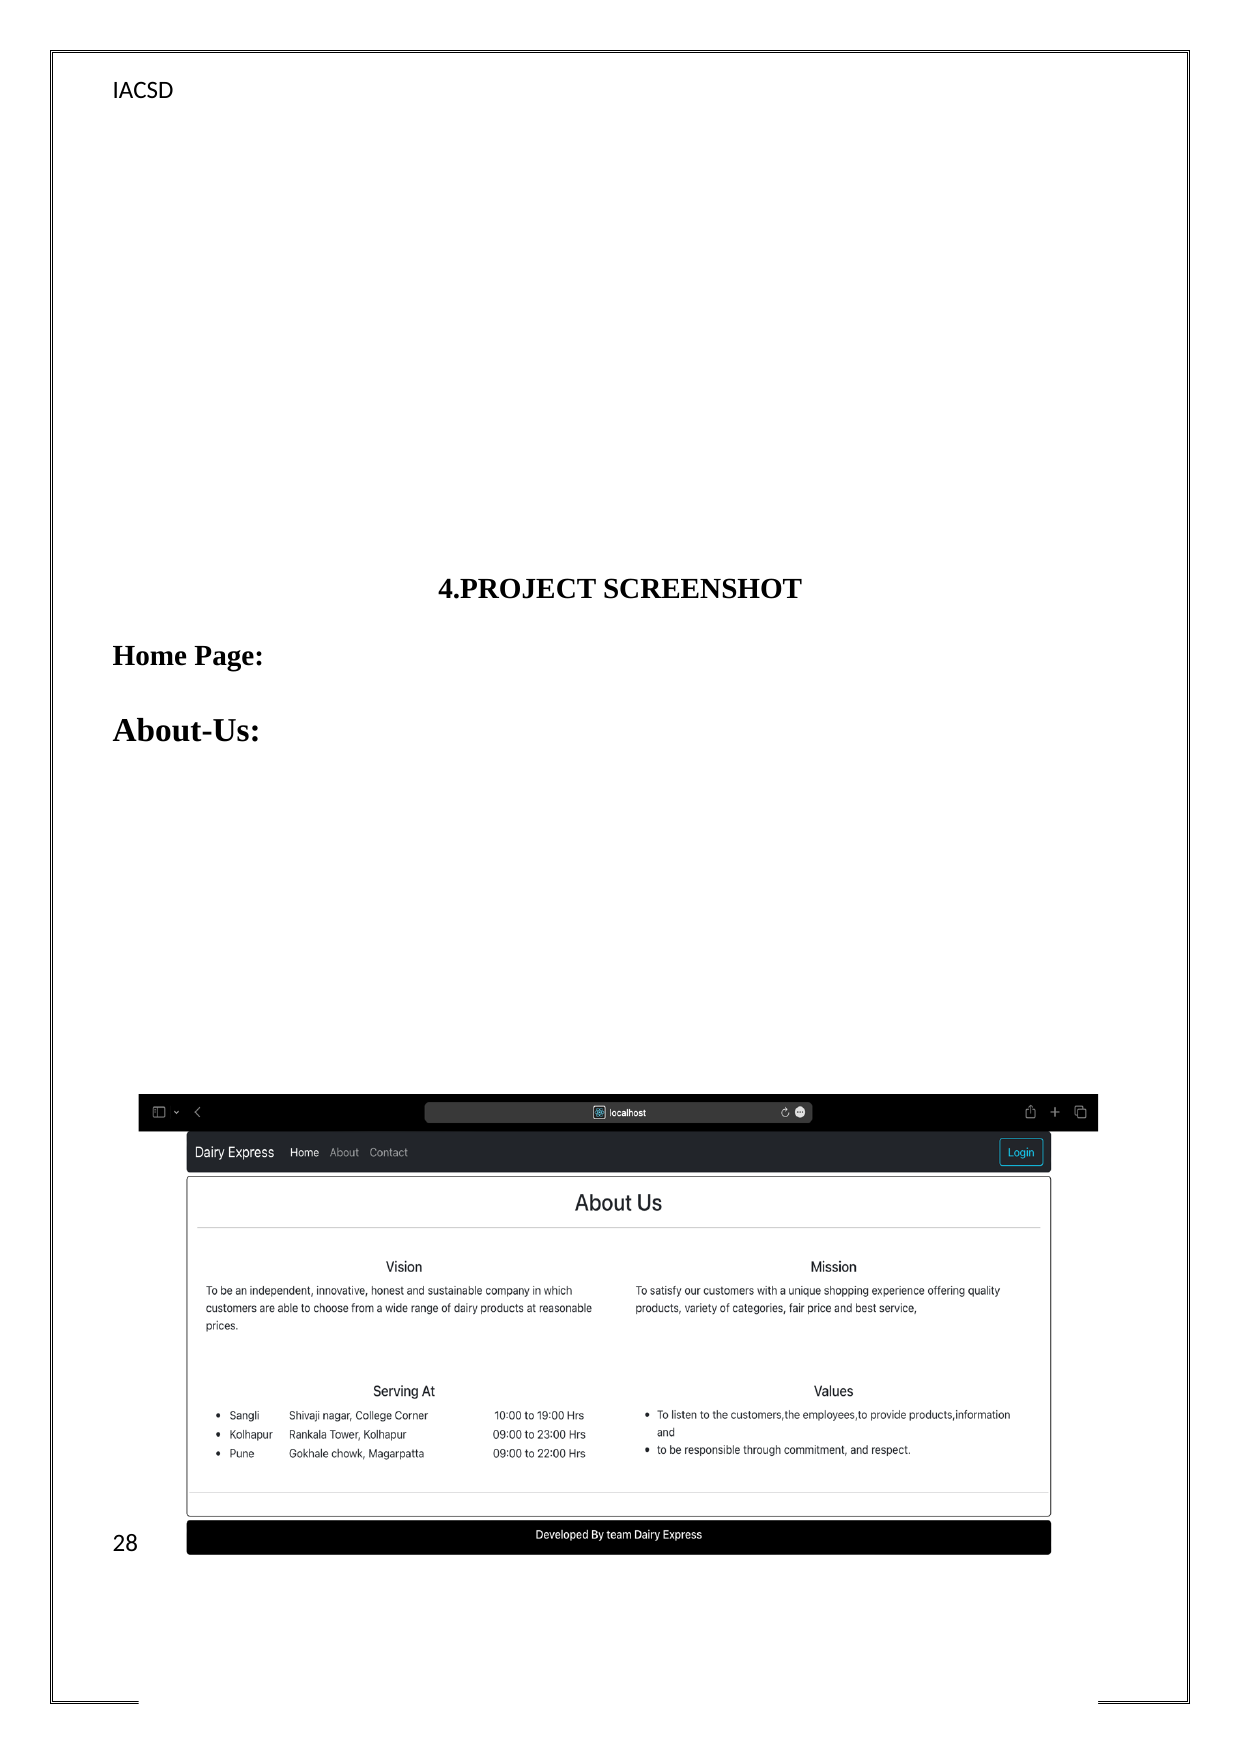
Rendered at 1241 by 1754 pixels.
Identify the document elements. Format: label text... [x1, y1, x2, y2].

text Home Page: [112, 638, 1128, 672]
text 4.PROJECT SCREENSHOT [112, 571, 1128, 605]
picture [138, 1094, 1099, 1751]
text About-Us: [112, 710, 1128, 749]
